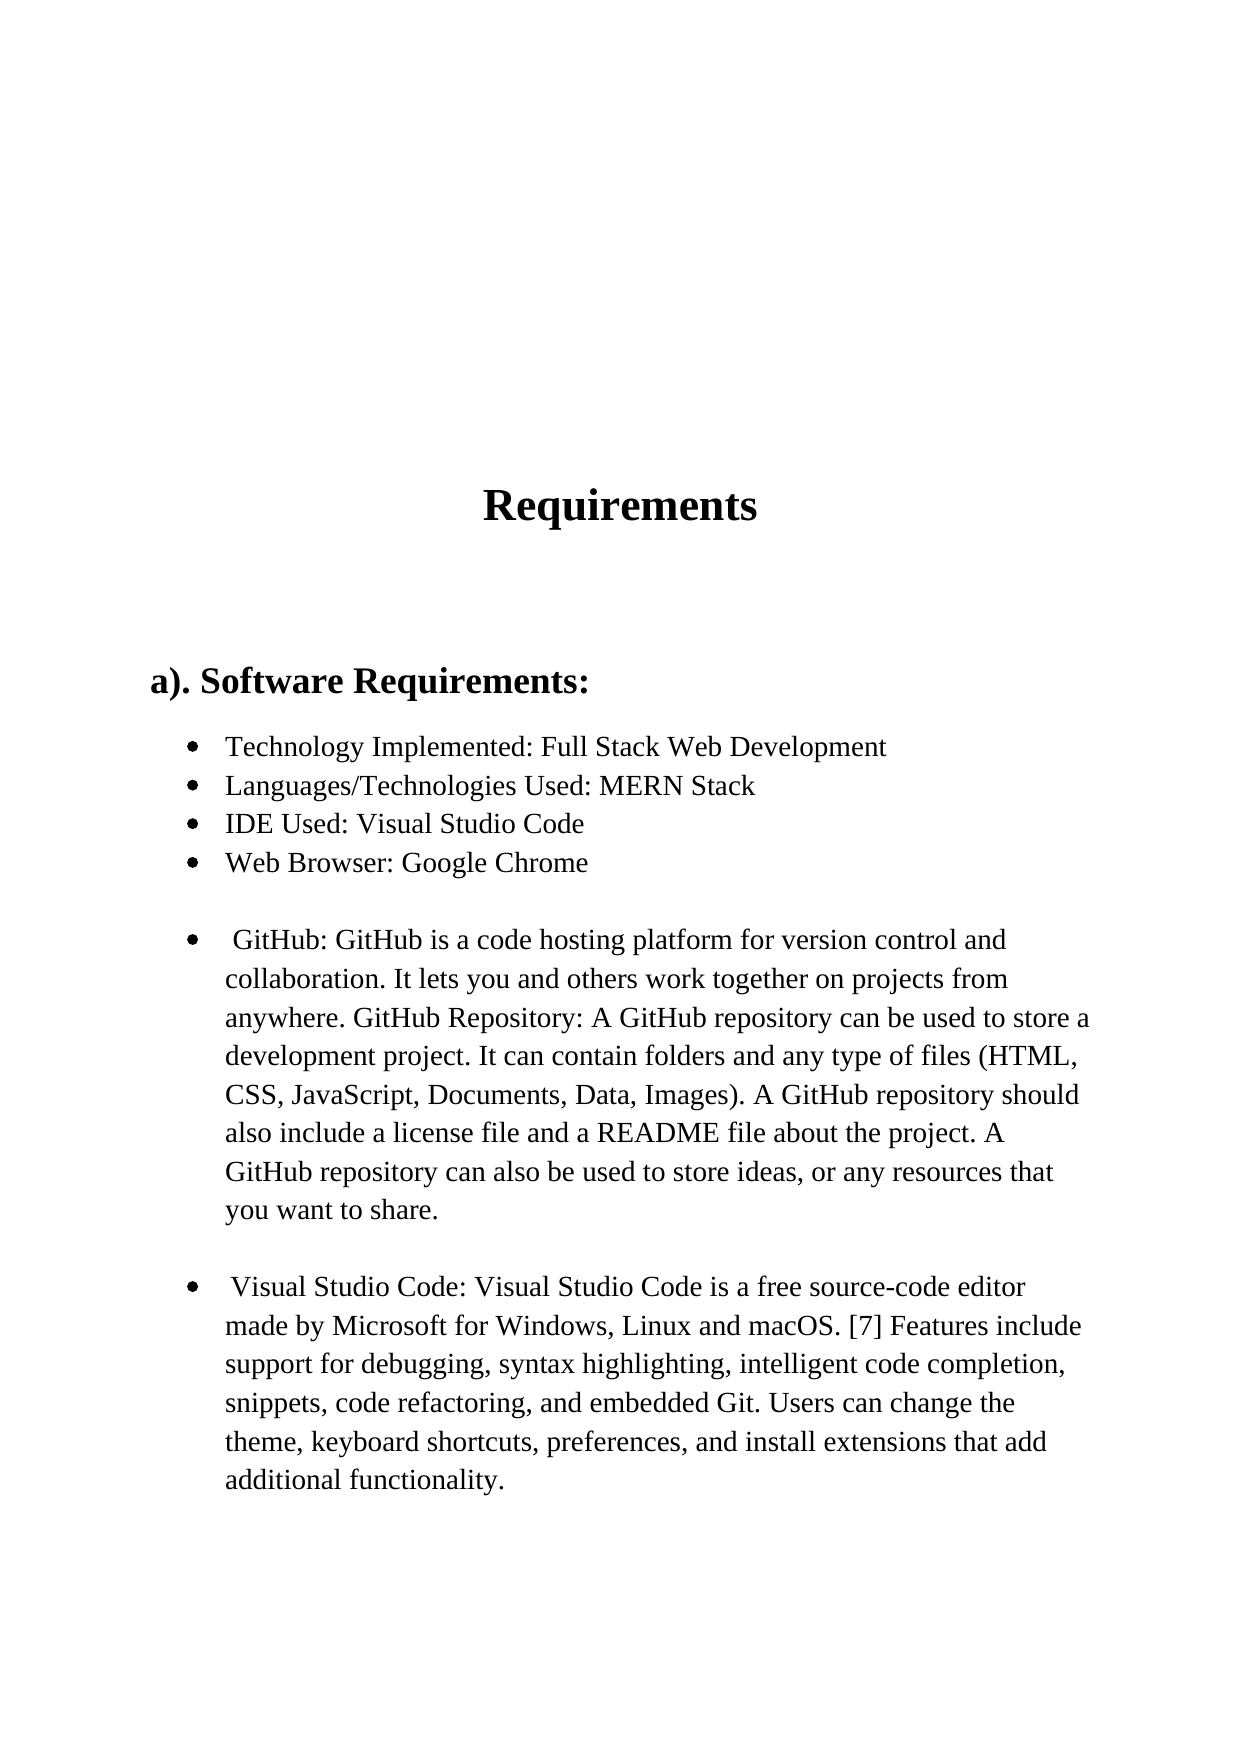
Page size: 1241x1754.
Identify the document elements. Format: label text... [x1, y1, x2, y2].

list Visual Studio Code: Visual Studio Code is a free source-code editor made by Microsoft for Windows, Linux and macOS. [7] Features include support for debugging, syntax highlighting, intelligent code completion, snippets, code refactoring, and embedded Git. Users can change the theme, keyboard shortcuts, preferences, and install extensions that add additional functionality. [187, 1269, 1090, 1496]
list Web Browser: Google Chrome [187, 845, 1090, 879]
list Technology Implemented: Full Stack Web Development [187, 729, 1090, 763]
list Languages/Technologies Used: MERN Stack [187, 768, 1090, 802]
text Requirements [150, 478, 1090, 530]
list IDE Used: Visual Studio Code [187, 807, 1090, 840]
list GitHub: GitHub is a code hosting platform for version control and collaboration. It lets you and others work together on projects from anywhere. GitHub Repository: A GitHub repository can be used to store a development project. It can contain folders and any type of files (HTML, CSS, JavaScript, Documents, Data, Images). A GitHub repository should also include a license file and a README file about the project. A GitHub repository can also be used to store ideas, or any resources that you want to share. [187, 922, 1090, 1226]
text a). Software Requirements: [150, 659, 1090, 702]
